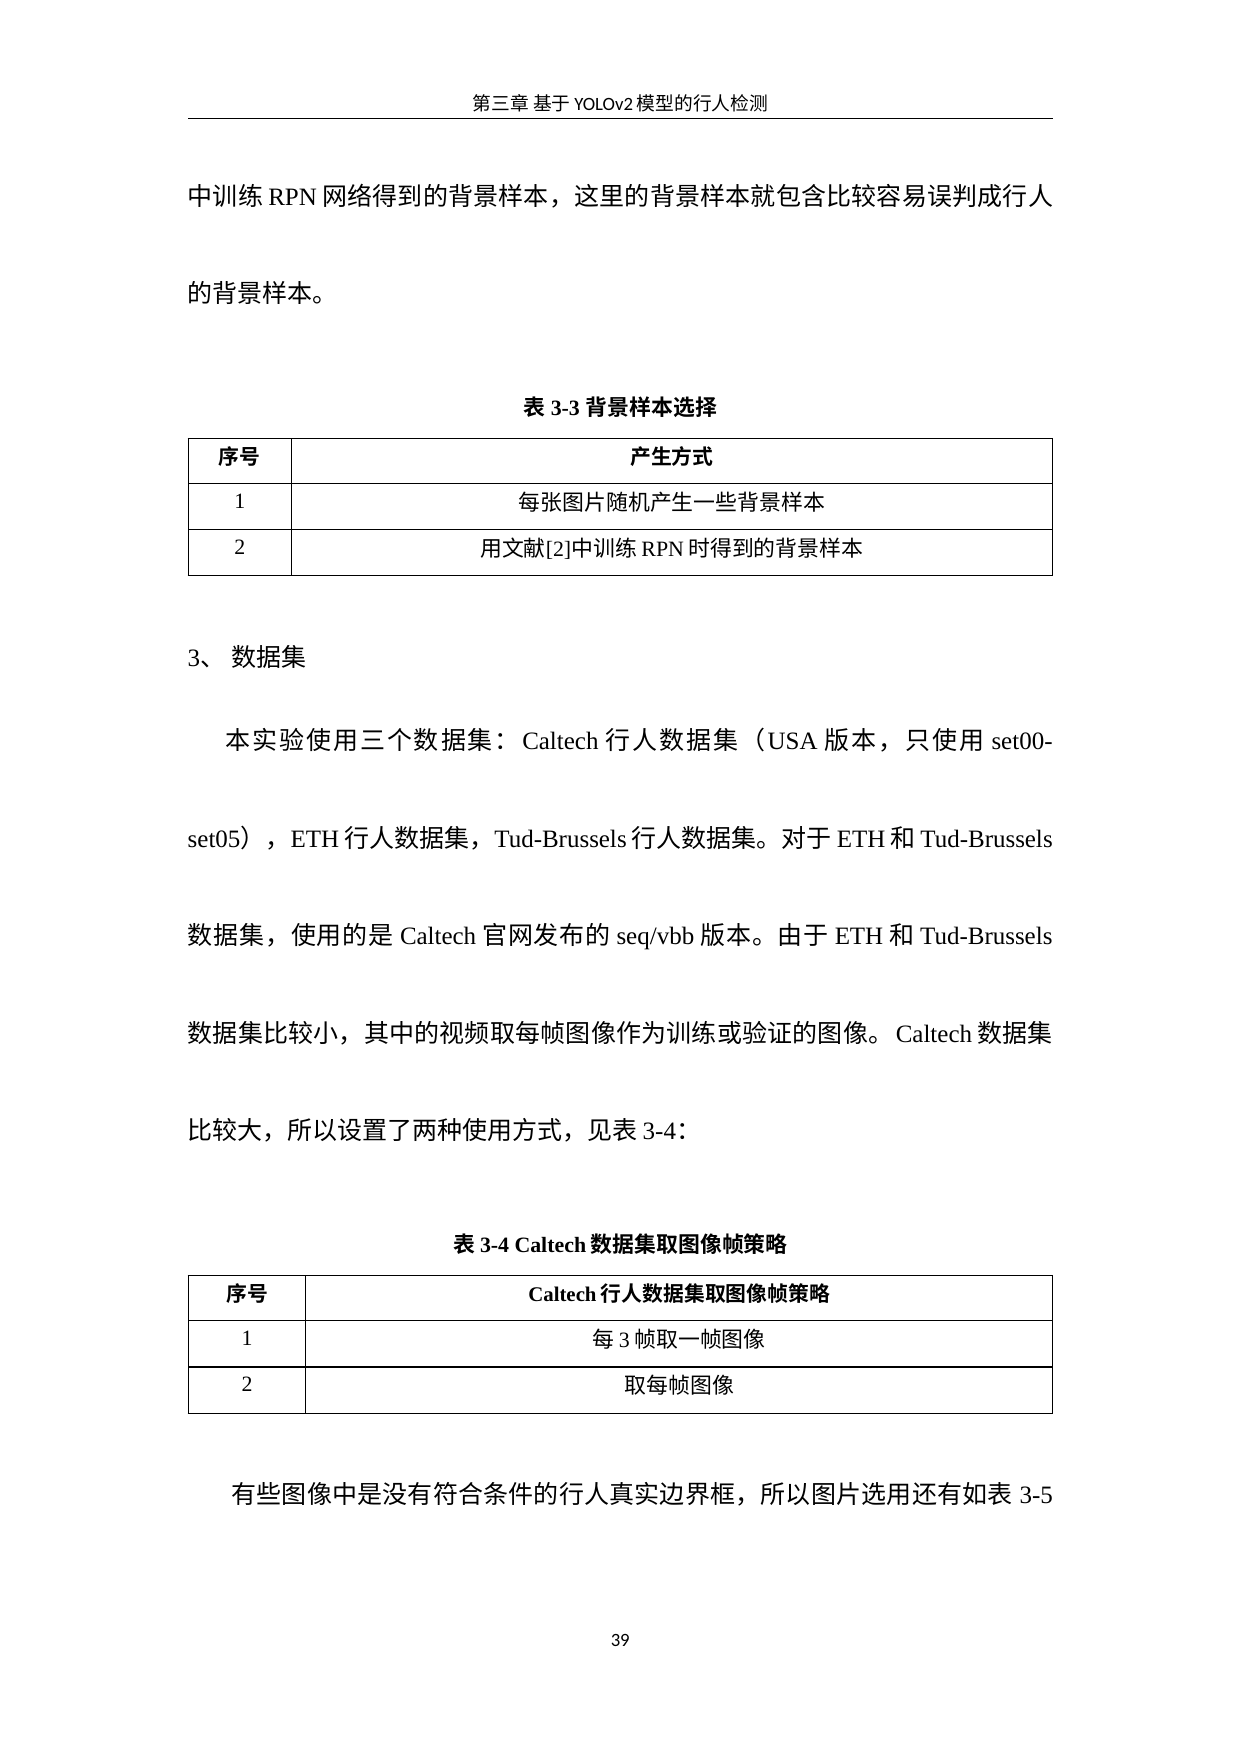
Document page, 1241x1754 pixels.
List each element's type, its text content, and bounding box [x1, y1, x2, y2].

table_cell 用文献[2]中训练RPN时得到的背景样本 [292, 530, 1052, 575]
table_cell 每3帧取一帧图像 [306, 1321, 1052, 1366]
table_header 产生方式 [292, 439, 1052, 483]
table_header 序号 [189, 439, 291, 483]
table_header 序号 [189, 1276, 305, 1320]
table_header Caltech行人数据集取图像帧策略 [306, 1276, 1052, 1320]
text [187, 1460, 1053, 1525]
text 本实验使用三个数据集：Caltech行人数据集（USA版本，只使用set00-set05），ETH行人数据集，Tud-Brussels行人数据集。对于ETH和Tud-Brussels数据集，使用的是Caltech官网发布的seq/vbb版本。由于ETH和Tud-Brussels数据集比较小，其中的视频取每帧图像作为训练或验证的图像。Caltech数据集比较大，所以设置了两种使用方式，见表3-4： [187, 706, 1053, 1161]
table_cell 2 [189, 1368, 305, 1412]
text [187, 162, 1053, 324]
table_cell 每张图片随机产生一些背景样本 [292, 484, 1052, 529]
text 表 3-3 背景样本选择 [187, 389, 1053, 422]
table_cell 2 [189, 530, 291, 575]
list 数据集 [187, 623, 1053, 688]
text 表 3-4 Caltech数据集取图像帧策略 [187, 1226, 1053, 1259]
table_cell 1 [189, 484, 291, 529]
table_cell 1 [189, 1321, 305, 1366]
table_cell 取每帧图像 [306, 1368, 1052, 1412]
